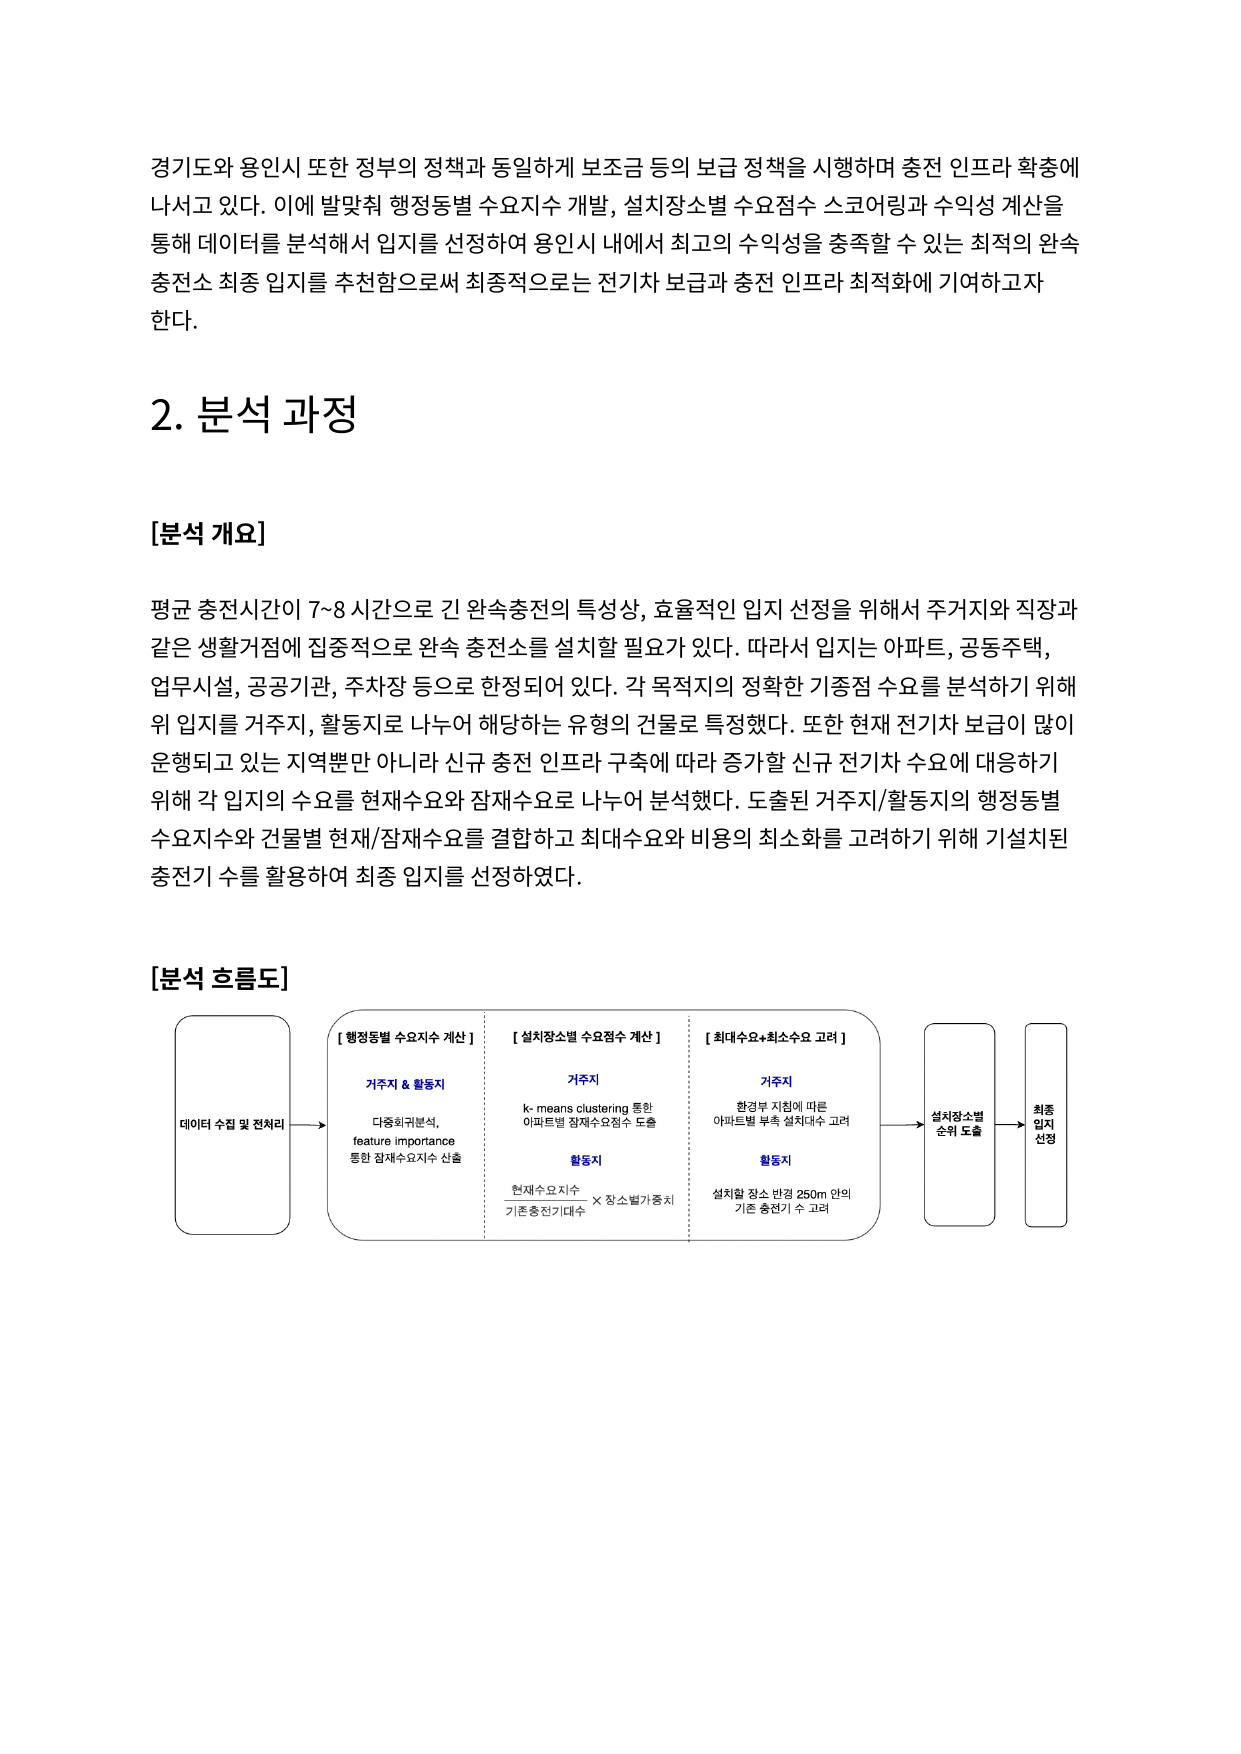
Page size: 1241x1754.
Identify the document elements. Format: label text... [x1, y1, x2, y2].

subtitle [분석 흐름도] [150, 959, 1090, 996]
text 평균 충전시간이 7~8시간으로 긴 완속충전의 특성상, 효율적인 입지 선정을 위해서 주거지와 직장과 같은 생활거점에 집중적으로 완속 충전소를 설치할 필요가 있다. 따라서 입지는 아파트, 공동주택, 업무시설, 공공기관, 주차장 등으로 한정되어 있다. 각 목적지의 정확한 기종점 수요를 분석하기 위해 위 입지를 거주지, 활동지로 나누어 해당하는 유형의 건물로 특정했다. 또한 현재 전기차 보급이 많이 운행되고 있는 지역뿐만 아니라 신규 충전 인프라 구축에 따라 증가할 신규 전기차 수요에 대응하기 위해 각 입지의 수요를 현재수요와 잠재수요로 나누어 분석했다. 도출된 거주지/활동지의 행정동별 수요지수와 건물별 현재/잠재수요를 결합하고 최대수요와 비용의 최소화를 고려하기 위해 기설치된 충전기 수를 활용하여 최종 입지를 선정하였다. [150, 592, 1090, 892]
subtitle [분석 개요] [150, 514, 1090, 551]
subtitle 2. 분석 과정 [150, 382, 1090, 443]
picture [160, 1003, 1080, 1250]
text 경기도와 용인시 또한 정부의 정책과 동일하게 보조금 등의 보급 정책을 시행하며 충전 인프라 확충에 나서고 있다. 이에 발맞춰 행정동별 수요지수 개발, 설치장소별 수요점수 스코어링과 수익성 계산을 통해 데이터를 분석해서 입지를 선정하여 용인시 내에서 최고의 수익성을 충족할 수 있는 최적의 완속 충전소 최종 입지를 추천함으로써 최종적으로는 전기차 보급과 충전 인프라 최적화에 기여하고자 한다. [150, 150, 1090, 336]
